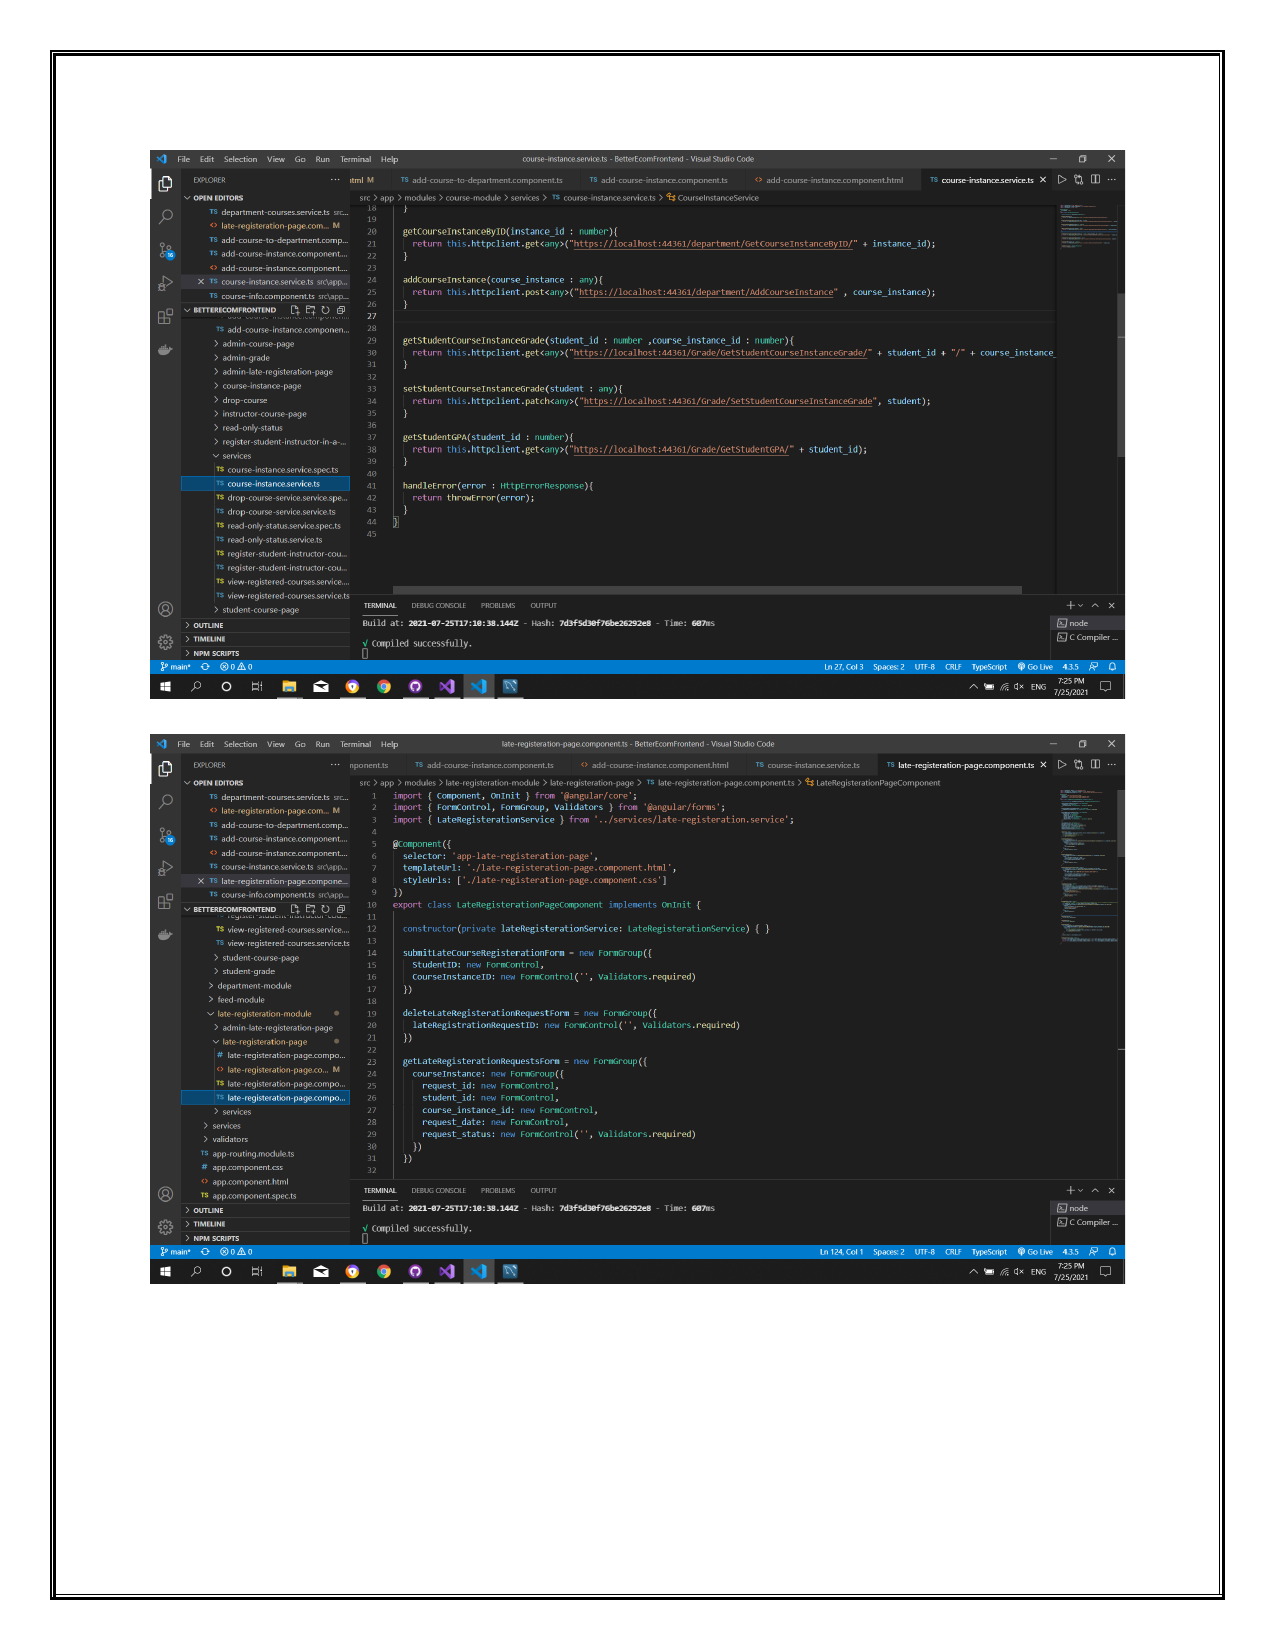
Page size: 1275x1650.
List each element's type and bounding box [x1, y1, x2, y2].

picture [150, 734, 1125, 1284]
picture [150, 150, 1125, 699]
